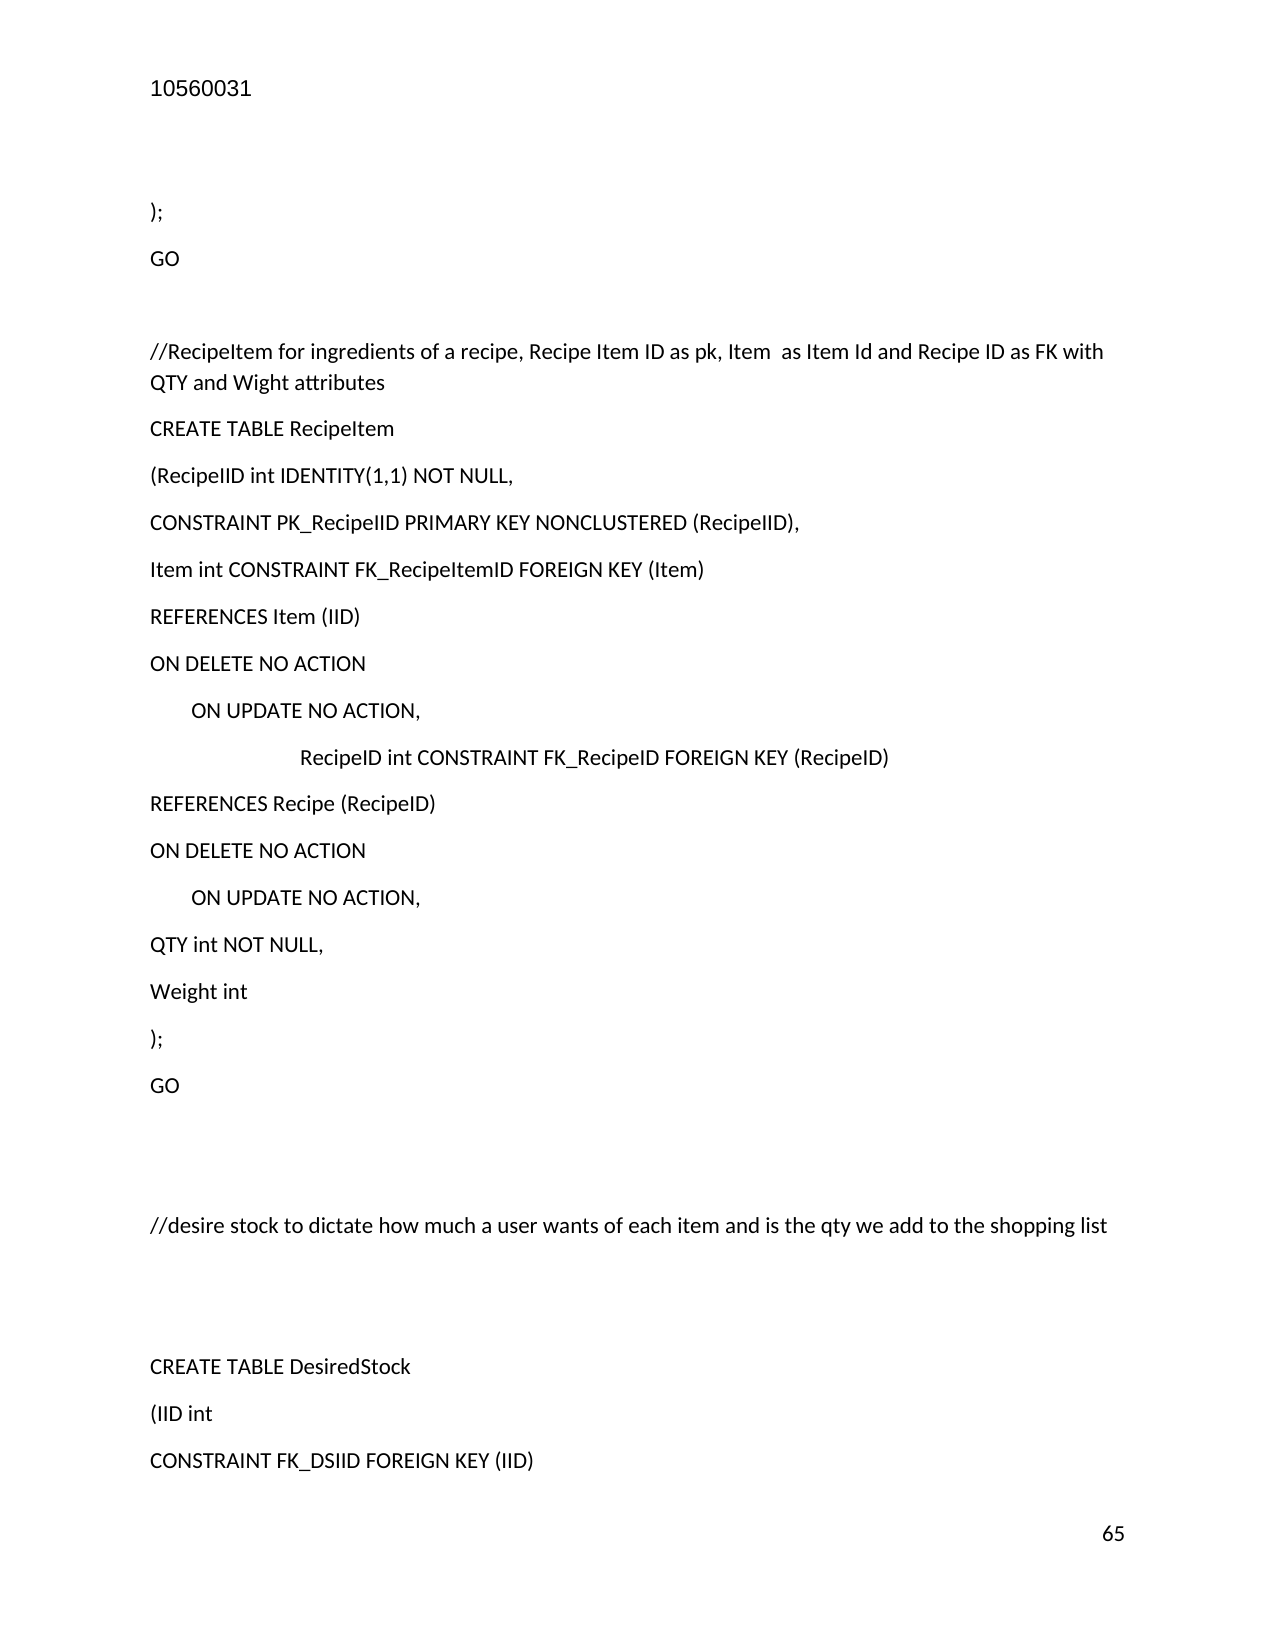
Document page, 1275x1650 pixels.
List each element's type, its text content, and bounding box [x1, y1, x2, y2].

text CREATE TABLE DesiredStock [150, 1352, 1125, 1380]
text QTY int NOT NULL, [150, 930, 1125, 958]
text GO [150, 244, 1125, 272]
text (IID int [150, 1399, 1125, 1427]
text ); [150, 197, 1125, 225]
text CREATE TABLE RecipeItem [150, 414, 1125, 443]
text REFERENCES Recipe (RecipeID) [150, 789, 1125, 818]
text Item int CONSTRAINT FK_RecipeItemID FOREIGN KEY (Item) [150, 555, 1125, 583]
text CONSTRAINT FK_DSIID FOREIGN KEY (IID) [150, 1446, 1125, 1474]
text ON UPDATE NO ACTION, [150, 883, 1125, 911]
text (RecipeIID int IDENTITY(1,1) NOT NULL, [150, 461, 1125, 489]
text REFERENCES Item (IID) [150, 602, 1125, 630]
text //RecipeItem for ingredients of a recipe, Recipe Item ID as pk, Item as Item Id and Recipe ID as FK with QTY and Wight attributes [150, 337, 1125, 396]
text ON DELETE NO ACTION [150, 649, 1125, 677]
text RecipeID int CONSTRAINT FK_RecipeID FOREIGN KEY (RecipeID) [150, 743, 1125, 771]
text //desire stock to dictate how much a user wants of each item and is the qty we add to the shopping list [150, 1211, 1125, 1239]
text GO [150, 1071, 1125, 1099]
text CONSTRAINT PK_RecipeIID PRIMARY KEY NONCLUSTERED (RecipeIID), [150, 508, 1125, 536]
text ON UPDATE NO ACTION, [150, 696, 1125, 724]
text ); [150, 1024, 1125, 1052]
text Weight int [150, 977, 1125, 1005]
text ON DELETE NO ACTION [150, 836, 1125, 864]
